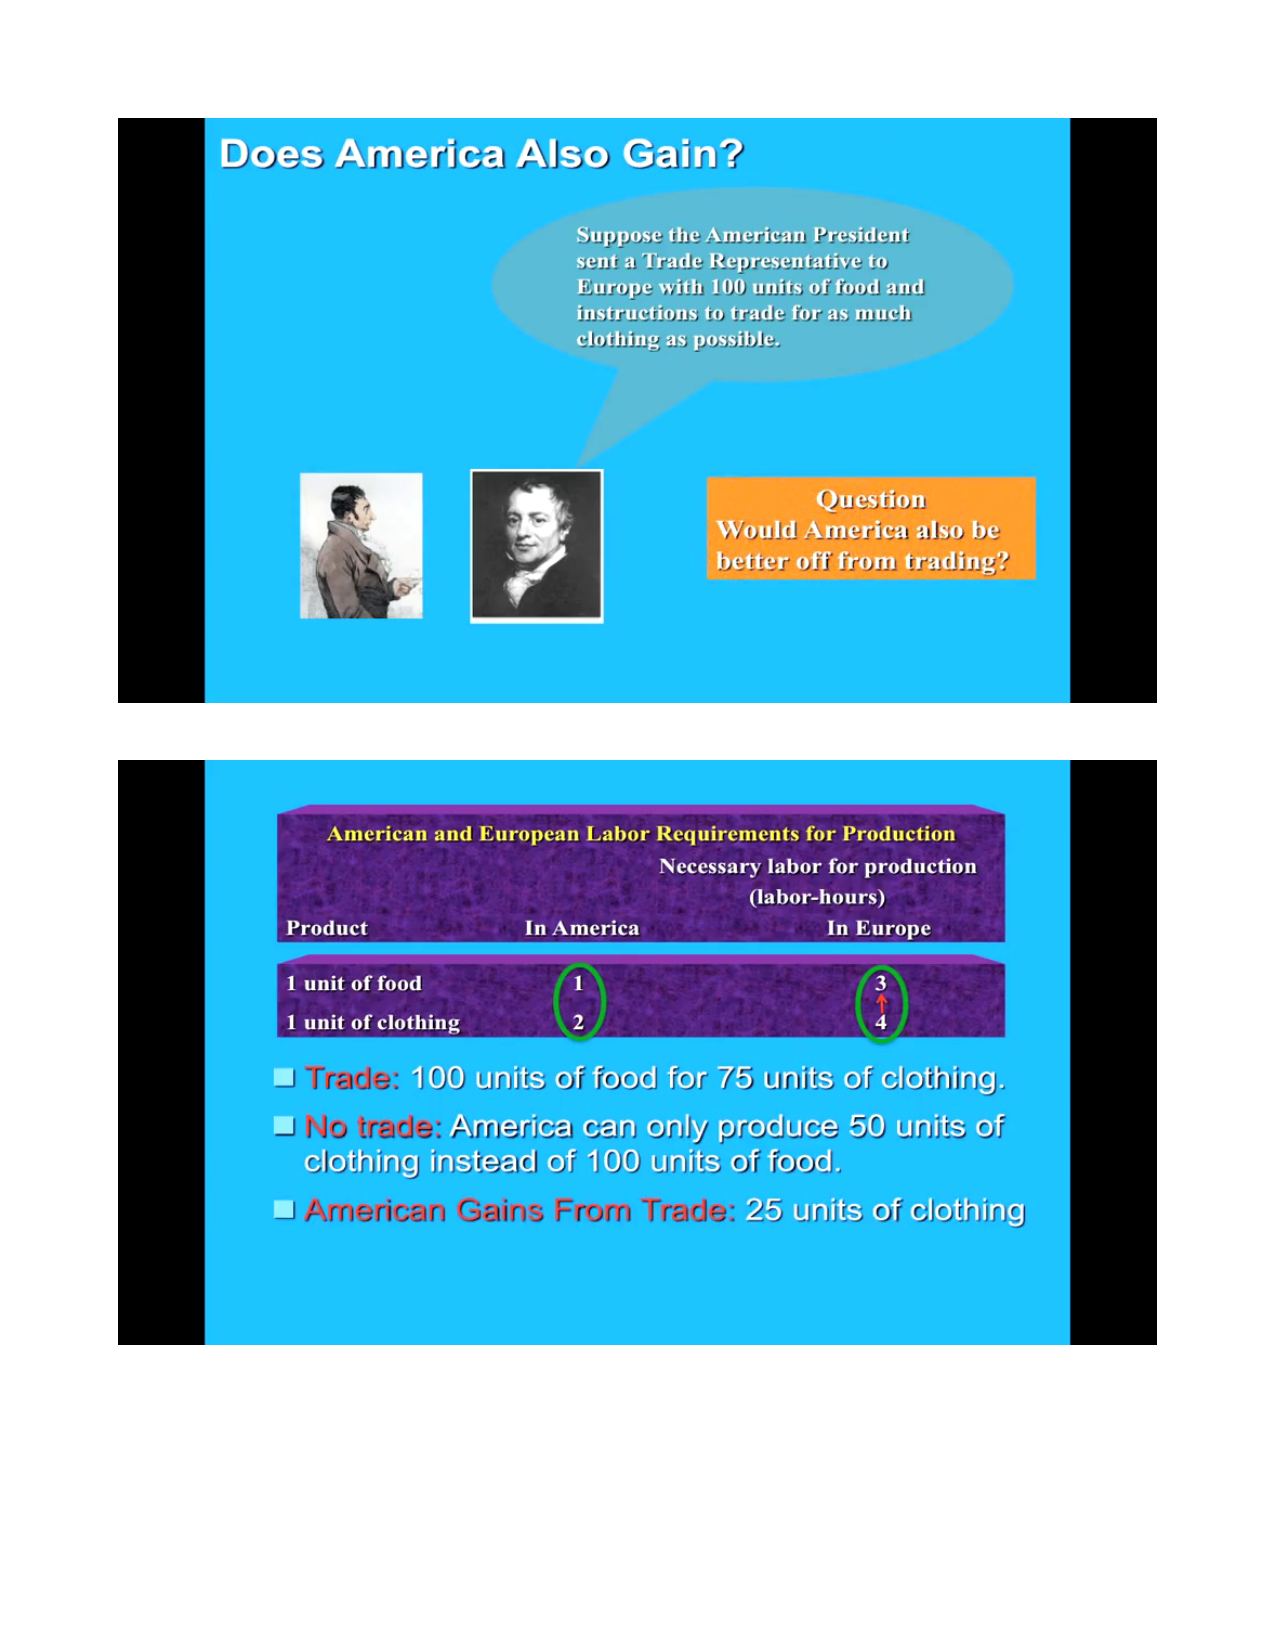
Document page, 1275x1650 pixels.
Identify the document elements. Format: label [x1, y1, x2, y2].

picture [118, 118, 1157, 703]
picture [118, 760, 1157, 1345]
